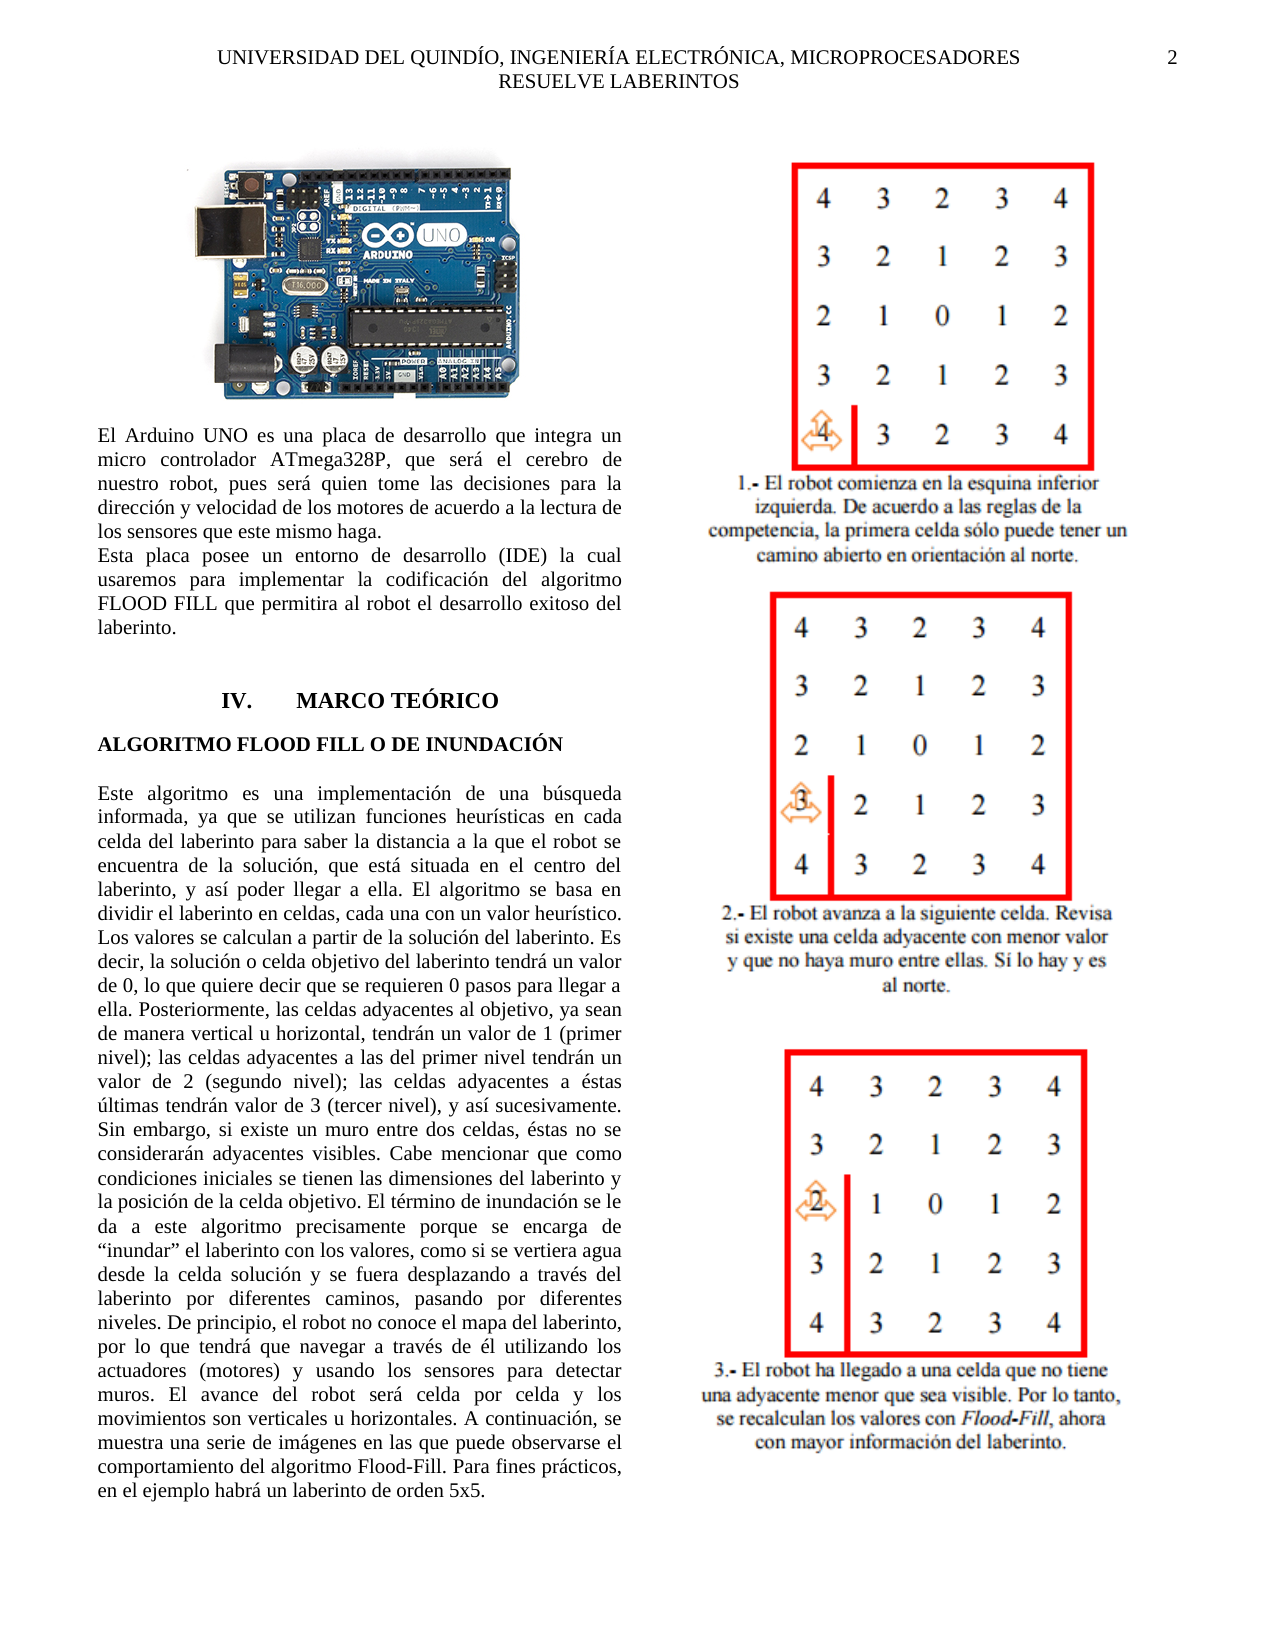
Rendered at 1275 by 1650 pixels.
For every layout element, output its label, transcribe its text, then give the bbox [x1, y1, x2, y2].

list MARCO TEÓRICO [97, 687, 622, 713]
text Esta placa posee un entorno de desarrollo (IDE) la cual usaremos para implementar la codificación del algoritmo FLOOD FILL que permitira al robot el desarrollo exitoso del laberinto. [97, 543, 622, 639]
text El Arduino UNO es una placa de desarrollo que integra un micro controlador ATmega328P, que será el cerebro de nuestro robot, pues será quien tome las decisiones para la dirección y velocidad de los motores de acuerdo a la lectura de los sensores que este mismo haga. [97, 422, 622, 543]
text ALGORITMO FLOOD FILL O DE INUNDACIÓN [97, 732, 622, 756]
picture [146, 141, 574, 423]
text Este algoritmo es una implementación de una búsqueda informada, ya que se utilizan funciones heurísticas en cada celda del laberinto para saber la distancia a la que el robot se encuentra de la solución, que está situada en el centro del laberinto, y así poder llegar a ella. El algoritmo se basa en dividir el laberinto en celdas, cada una con un valor heurístico. Los valores se calculan a partir de la solución del laberinto. Es decir, la solución o celda objetivo del laberinto tendrá un valor de 0, lo que quiere decir que se requieren 0 pasos para llegar a ella. Posteriormente, las celdas adyacentes al objetivo, ya sean de manera vertical u horizontal, tendrán un valor de 1 (primer nivel); las celdas adyacentes a las del primer nivel tendrán un valor de 2 (segundo nivel); las celdas adyacentes a éstas últimas tendrán valor de 3 (tercer nivel), y así sucesivamente. Sin embargo, si existe un muro entre dos celdas, éstas no se considerarán adyacentes visibles. Cabe mencionar que como condiciones iniciales se tienen las dimensiones del laberinto y la posición de la celda objetivo. El término de inundación se le da a este algoritmo precisamente porque se encarga de “inundar” el laberinto con los valores, como si se vertiera agua desde la celda solución y se fuera desplazando a través del laberinto por diferentes caminos, pasando por diferentes niveles. De principio, el robot no conoce el mapa del laberinto, por lo que tendrá que navegar a través de él utilizando los actuadores (motores) y usando los sensores para detectar muros. El avance del robot será celda por celda y los movimientos son verticales u horizontales. A continuación, se muestra una serie de imágenes en las que puede observarse el comportamiento del algoritmo Flood-Fill. Para fines prácticos, en el ejemplo habrá un laberinto de orden 5x5. [97, 780, 622, 1502]
picture [687, 141, 1143, 1014]
picture [697, 1037, 1133, 1469]
